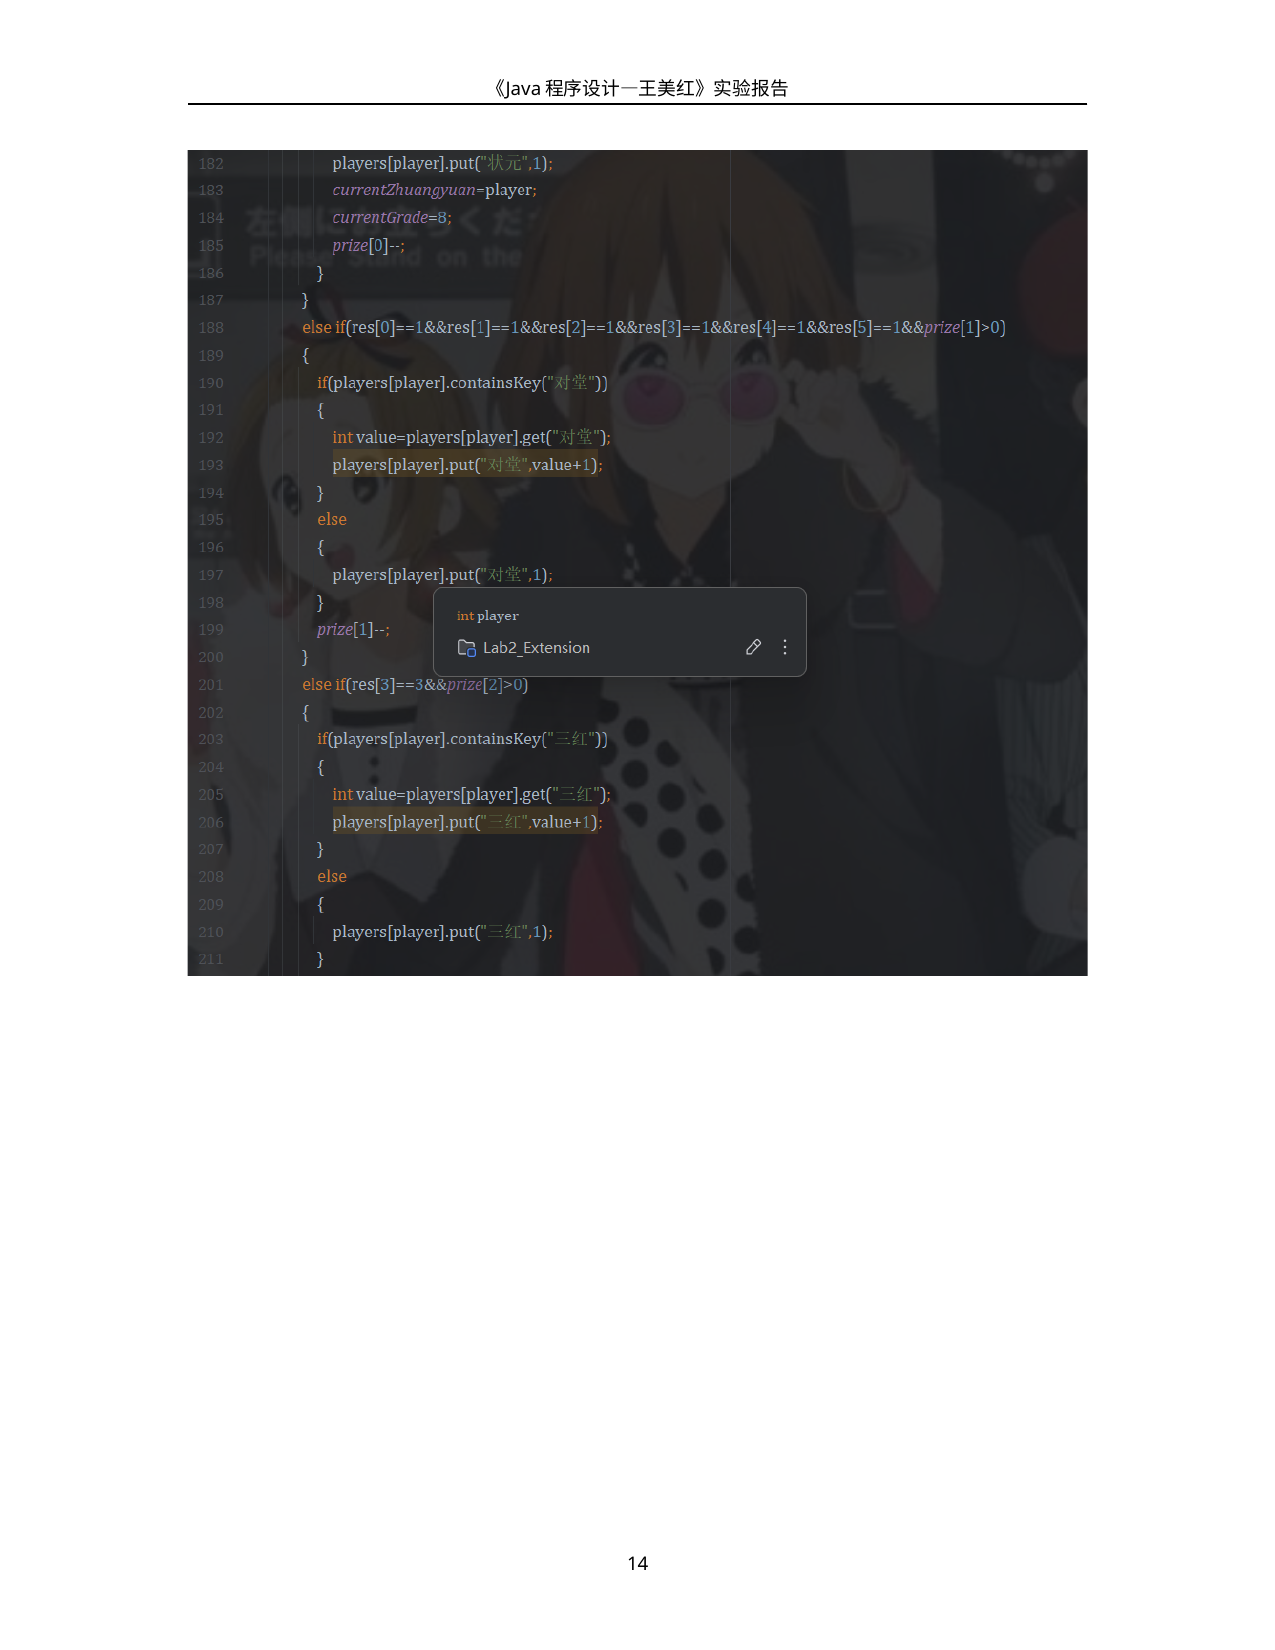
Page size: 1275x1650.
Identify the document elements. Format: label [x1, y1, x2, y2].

picture [187, 150, 1088, 976]
